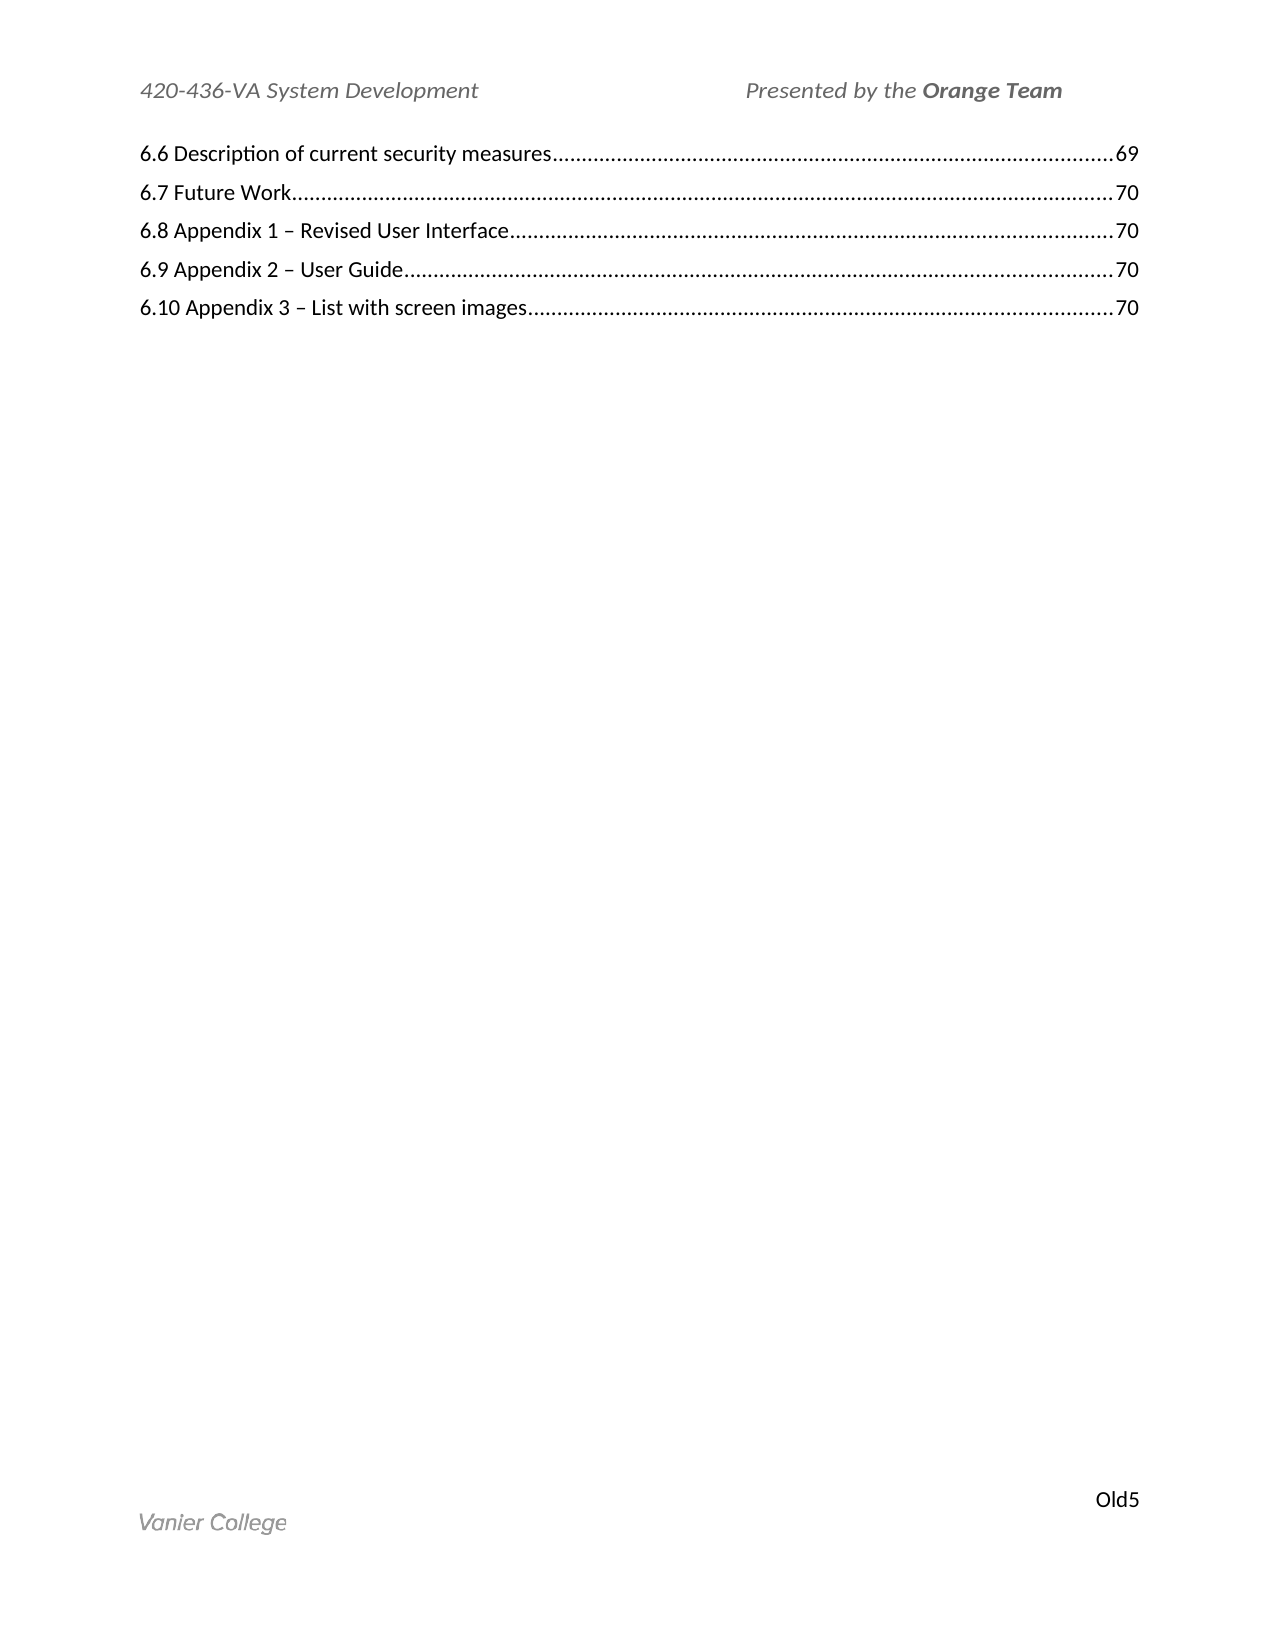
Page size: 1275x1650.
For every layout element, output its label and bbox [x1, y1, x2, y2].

picture [139, 1513, 287, 1535]
